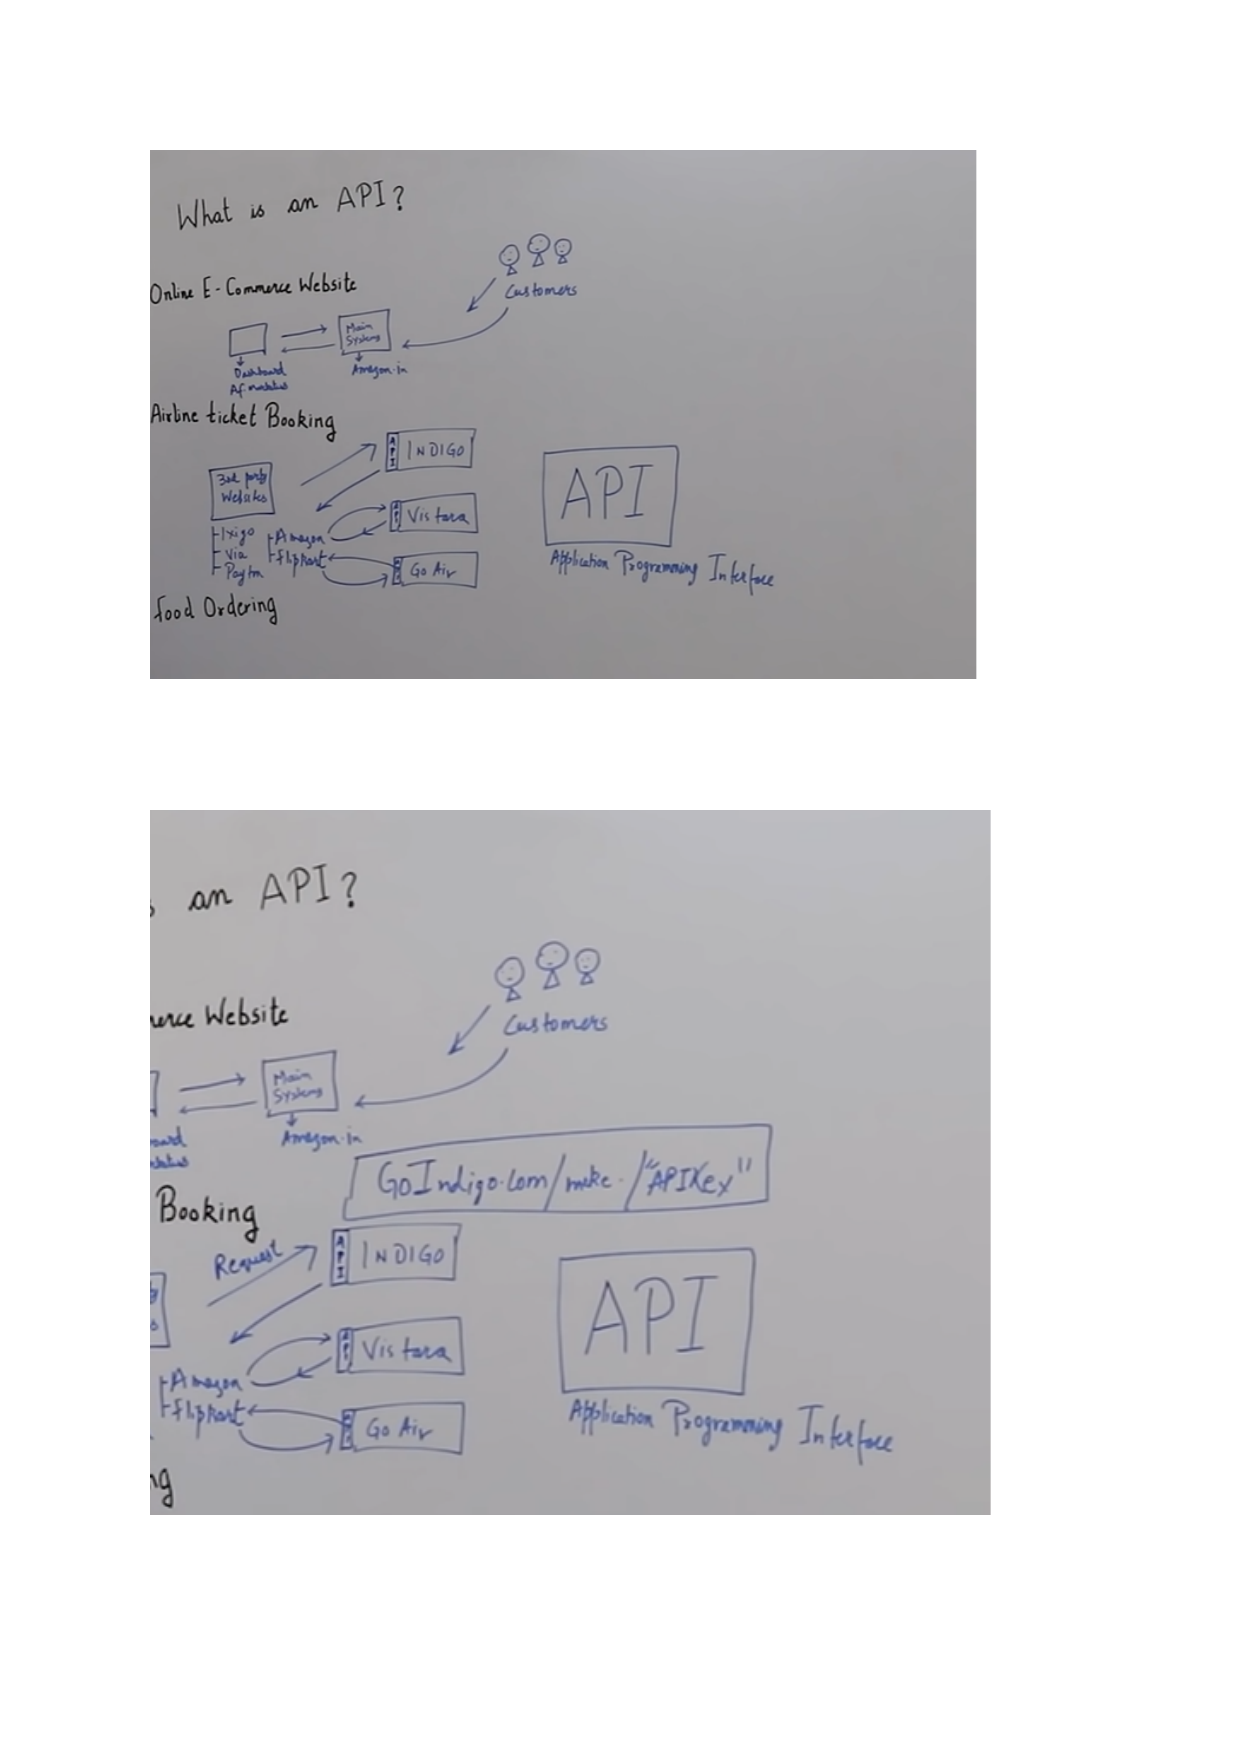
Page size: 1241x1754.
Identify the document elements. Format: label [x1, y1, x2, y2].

picture [150, 150, 977, 679]
picture [150, 810, 991, 1515]
